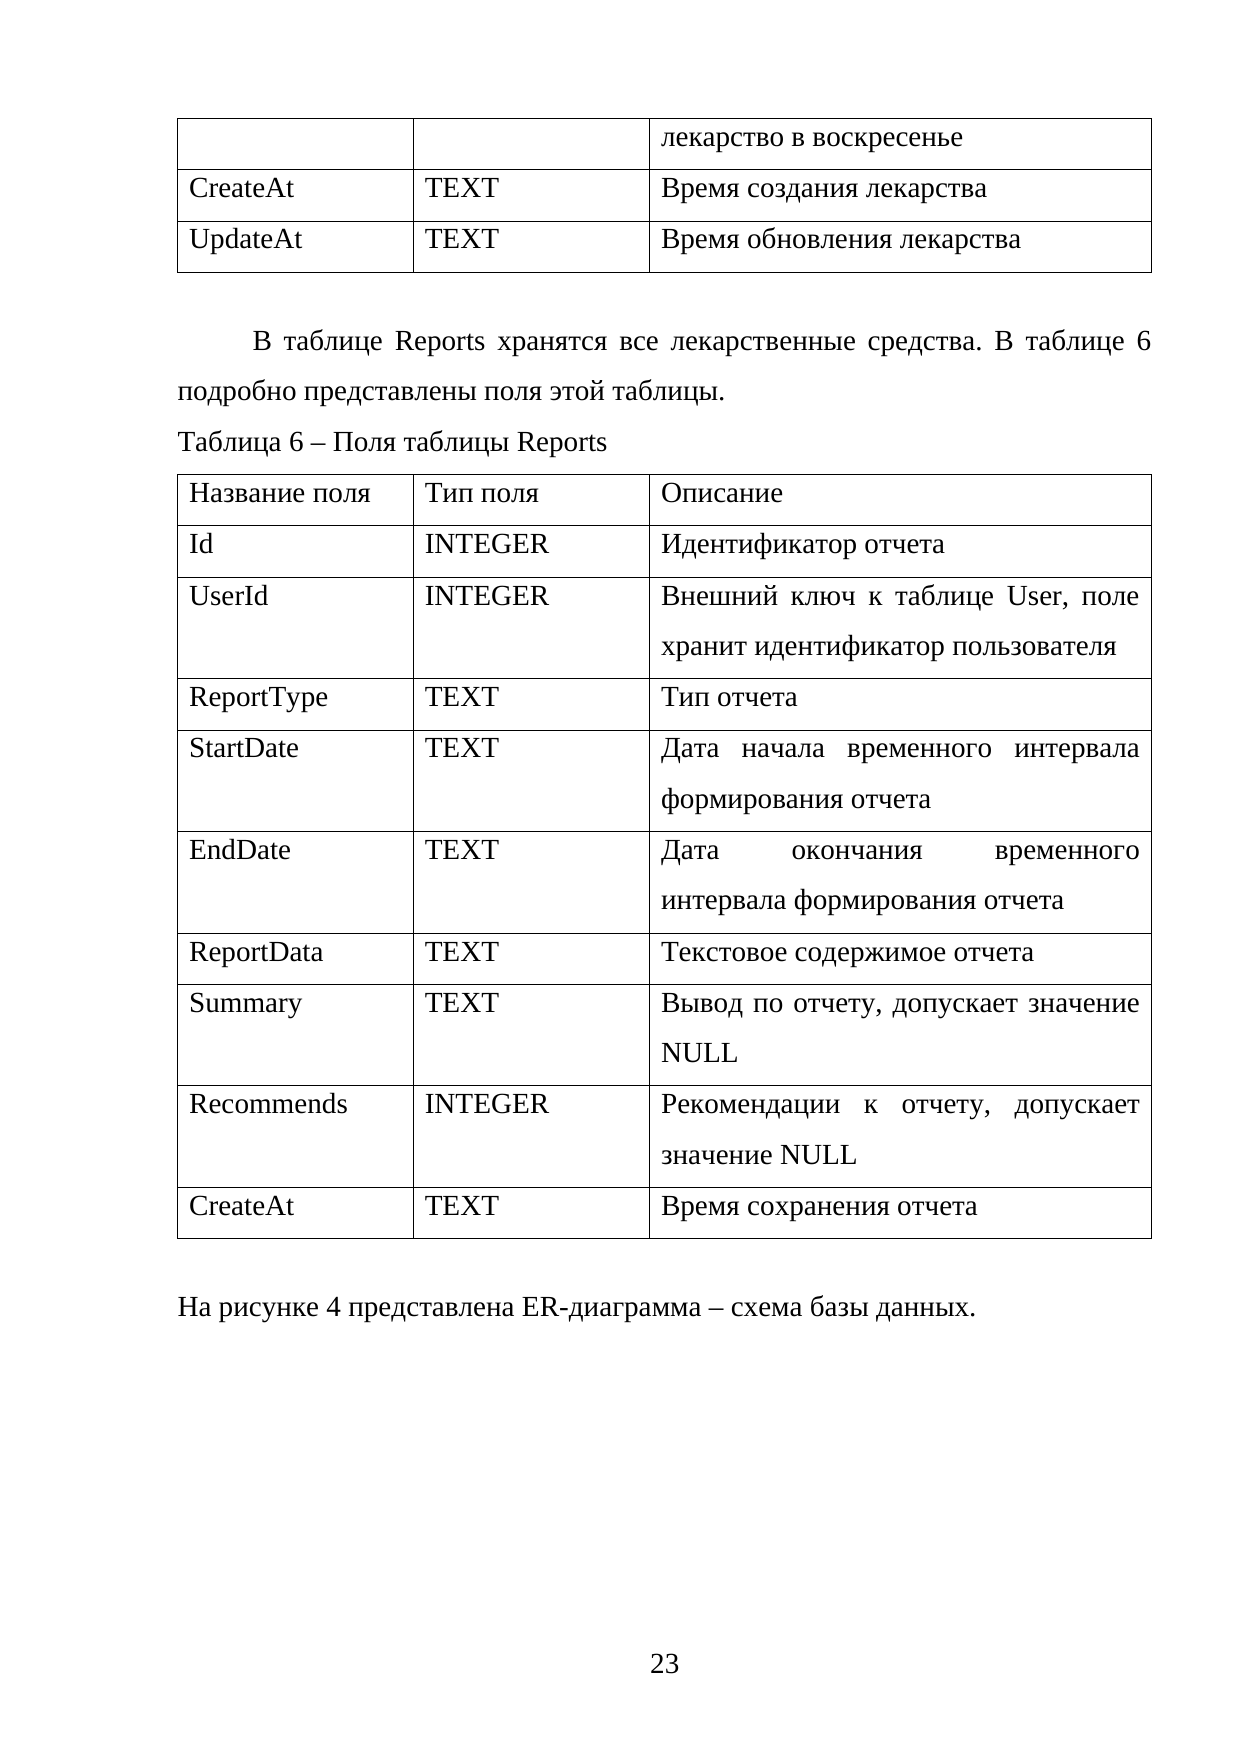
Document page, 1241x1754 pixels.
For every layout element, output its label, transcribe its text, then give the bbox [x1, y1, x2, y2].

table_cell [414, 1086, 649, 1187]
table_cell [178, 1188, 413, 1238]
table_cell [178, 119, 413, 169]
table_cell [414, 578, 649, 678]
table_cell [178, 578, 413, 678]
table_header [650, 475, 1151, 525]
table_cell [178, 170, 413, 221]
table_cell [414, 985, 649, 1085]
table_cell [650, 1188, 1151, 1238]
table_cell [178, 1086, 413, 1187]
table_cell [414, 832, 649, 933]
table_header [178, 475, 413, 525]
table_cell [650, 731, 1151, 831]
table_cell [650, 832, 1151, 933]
text Таблица 6 – Поля таблицы Reports [177, 424, 1152, 457]
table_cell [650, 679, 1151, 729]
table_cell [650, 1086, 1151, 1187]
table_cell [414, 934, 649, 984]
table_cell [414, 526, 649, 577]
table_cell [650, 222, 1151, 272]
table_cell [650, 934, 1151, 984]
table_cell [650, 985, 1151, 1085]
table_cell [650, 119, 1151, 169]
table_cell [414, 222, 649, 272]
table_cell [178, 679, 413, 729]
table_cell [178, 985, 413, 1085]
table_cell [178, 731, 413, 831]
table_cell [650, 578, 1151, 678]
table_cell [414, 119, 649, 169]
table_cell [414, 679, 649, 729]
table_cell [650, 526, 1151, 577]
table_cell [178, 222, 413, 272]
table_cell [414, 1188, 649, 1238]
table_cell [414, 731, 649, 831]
text В таблице Reports хранятся все лекарственные средства. В таблице 6 подробно представлены поля этой таблицы. [177, 323, 1152, 407]
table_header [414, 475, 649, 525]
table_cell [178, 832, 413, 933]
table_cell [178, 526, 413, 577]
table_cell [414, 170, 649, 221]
text На рисунке 4 представлена ER-диаграмма – схема базы данных. [177, 1289, 1152, 1323]
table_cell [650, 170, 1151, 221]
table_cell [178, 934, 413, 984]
